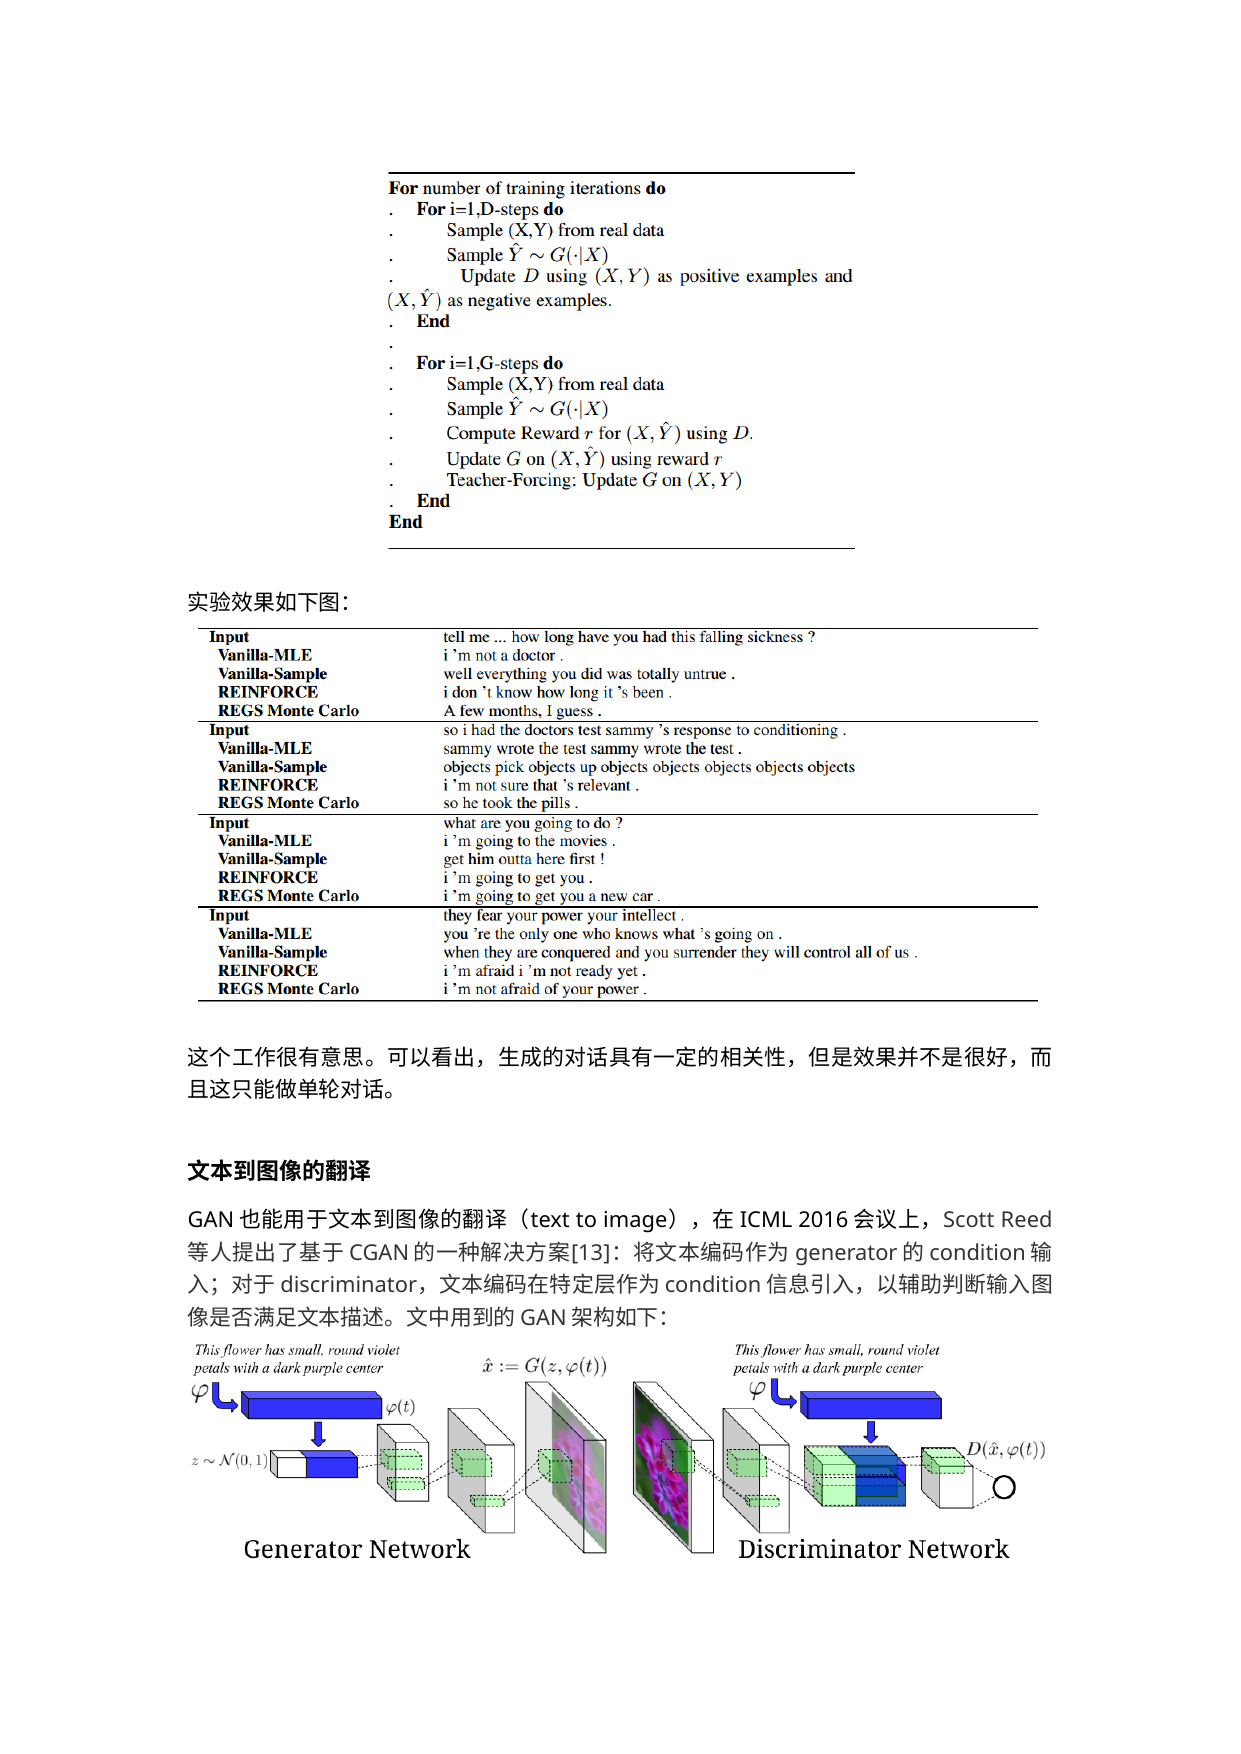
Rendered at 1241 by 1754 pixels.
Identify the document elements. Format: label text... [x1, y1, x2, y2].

picture [187, 1332, 1053, 1567]
text 文本到图像的翻译 [187, 1137, 1053, 1202]
text GAN也能用于文本到图像的翻译（text to image），在ICML 2016会议上，Scott Reed等人提出了基于CGAN的一种解决方案[13]：将文本编码作为generator的condition输入；对于discriminator，文本编码在特定层作为condition信息引入，以辅助判断输入图像是否满足文本描述。文中用到的GAN架构如下： [187, 1202, 1053, 1332]
picture [187, 617, 1053, 1014]
text 这个工作很有意思。可以看出，生成的对话具有一定的相关性，但是效果并不是很好，而且这只能做单轮对话。 [187, 1039, 1053, 1104]
picture [368, 162, 873, 559]
text 实验效果如下图： [187, 584, 1053, 617]
